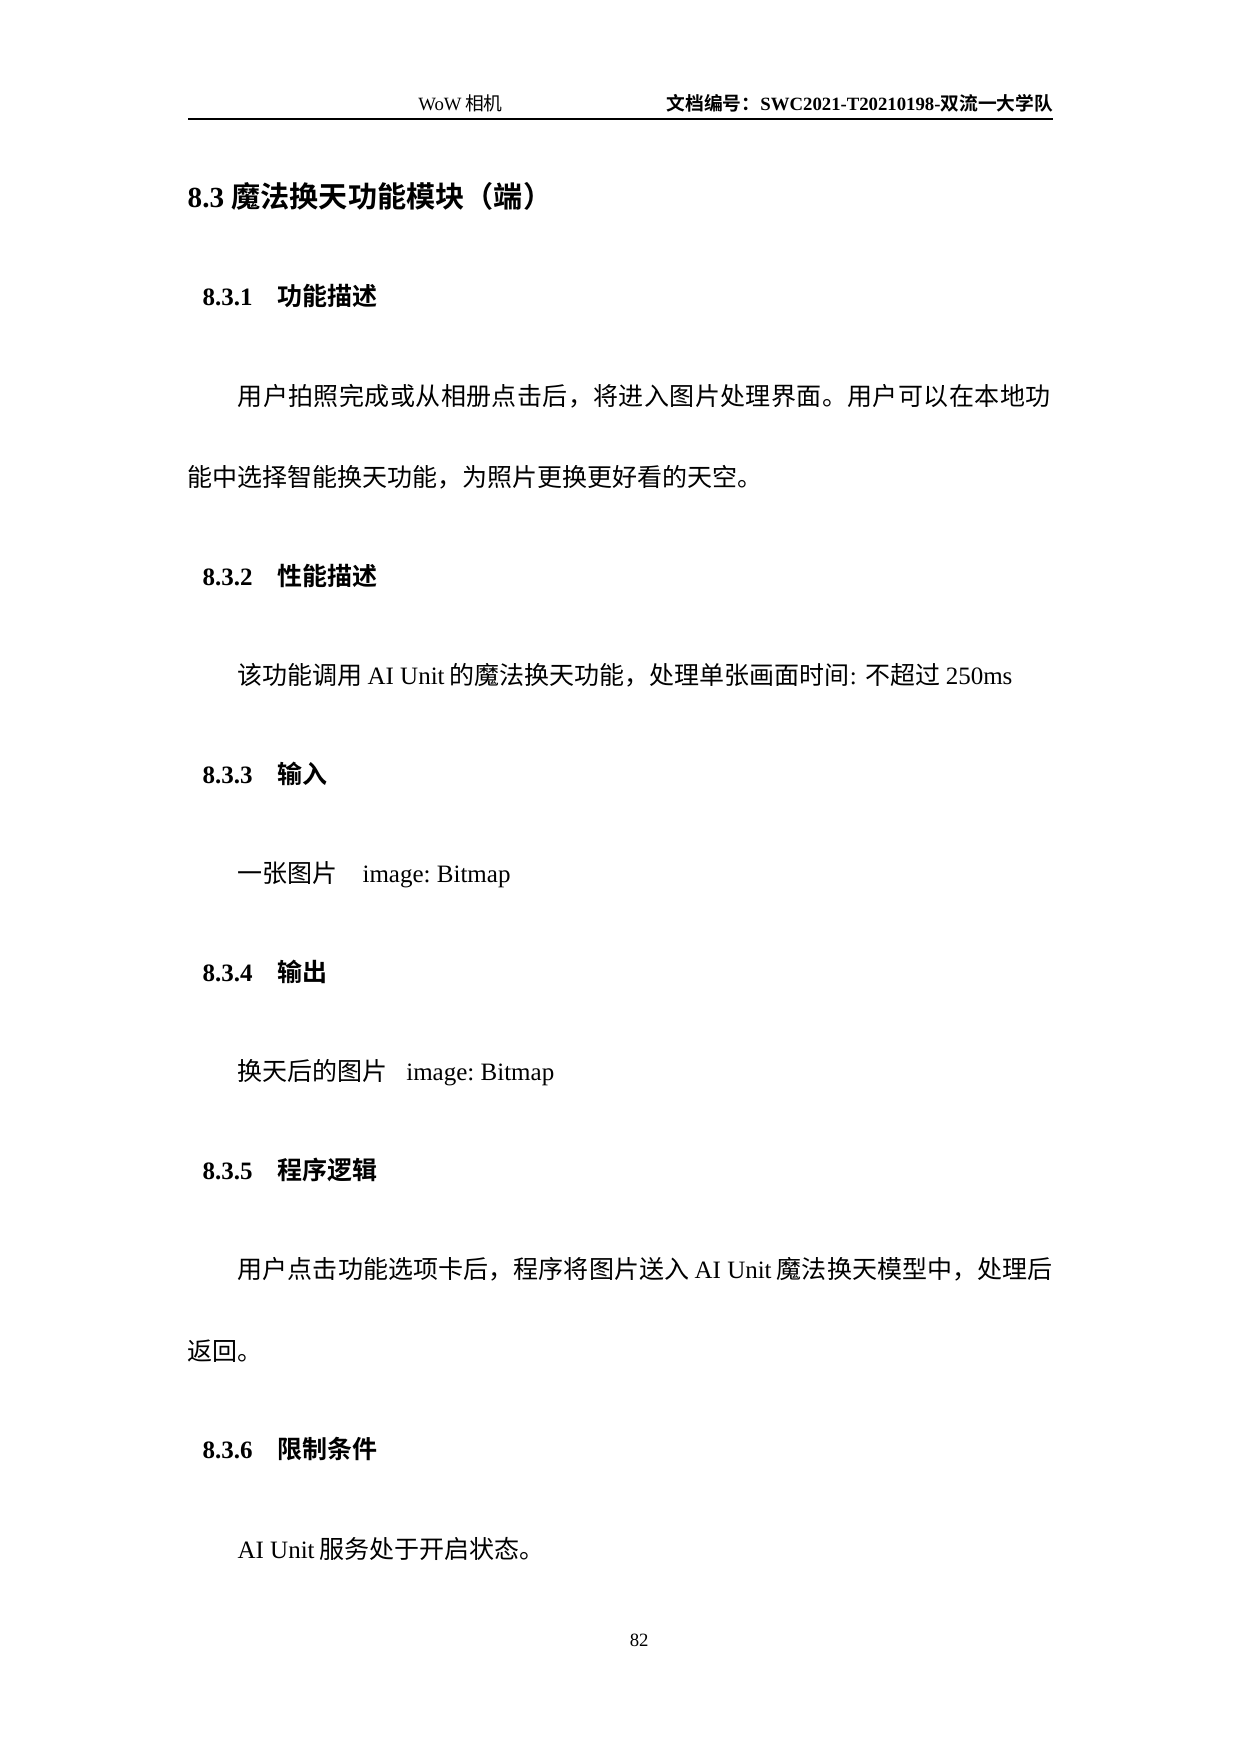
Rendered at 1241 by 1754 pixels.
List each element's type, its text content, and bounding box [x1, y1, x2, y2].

text 一张图片 image: Bitmap [187, 839, 1053, 904]
subtitle 输入 [202, 740, 1053, 805]
text AI Unit服务处于开启状态。 [187, 1515, 1053, 1580]
subtitle 输出 [202, 938, 1053, 1003]
subtitle 性能描述 [202, 542, 1053, 607]
text 该功能调用AI Unit的魔法换天功能，处理单张画面时间: 不超过250ms [187, 641, 1053, 706]
subtitle 限制条件 [202, 1416, 1053, 1481]
text 换天后的图片 image: Bitmap [187, 1037, 1053, 1102]
text 用户点击功能选项卡后，程序将图片送入AI Unit魔法换天模型中，处理后返回。 [187, 1235, 1053, 1382]
subtitle 程序逻辑 [202, 1136, 1053, 1201]
subtitle 功能描述 [202, 262, 1053, 327]
subtitle 魔法换天功能模块（端） [187, 162, 1053, 227]
text 用户拍照完成或从相册点击后，将进入图片处理界面。用户可以在本地功能中选择智能换天功能，为照片更换更好看的天空。 [187, 362, 1053, 508]
